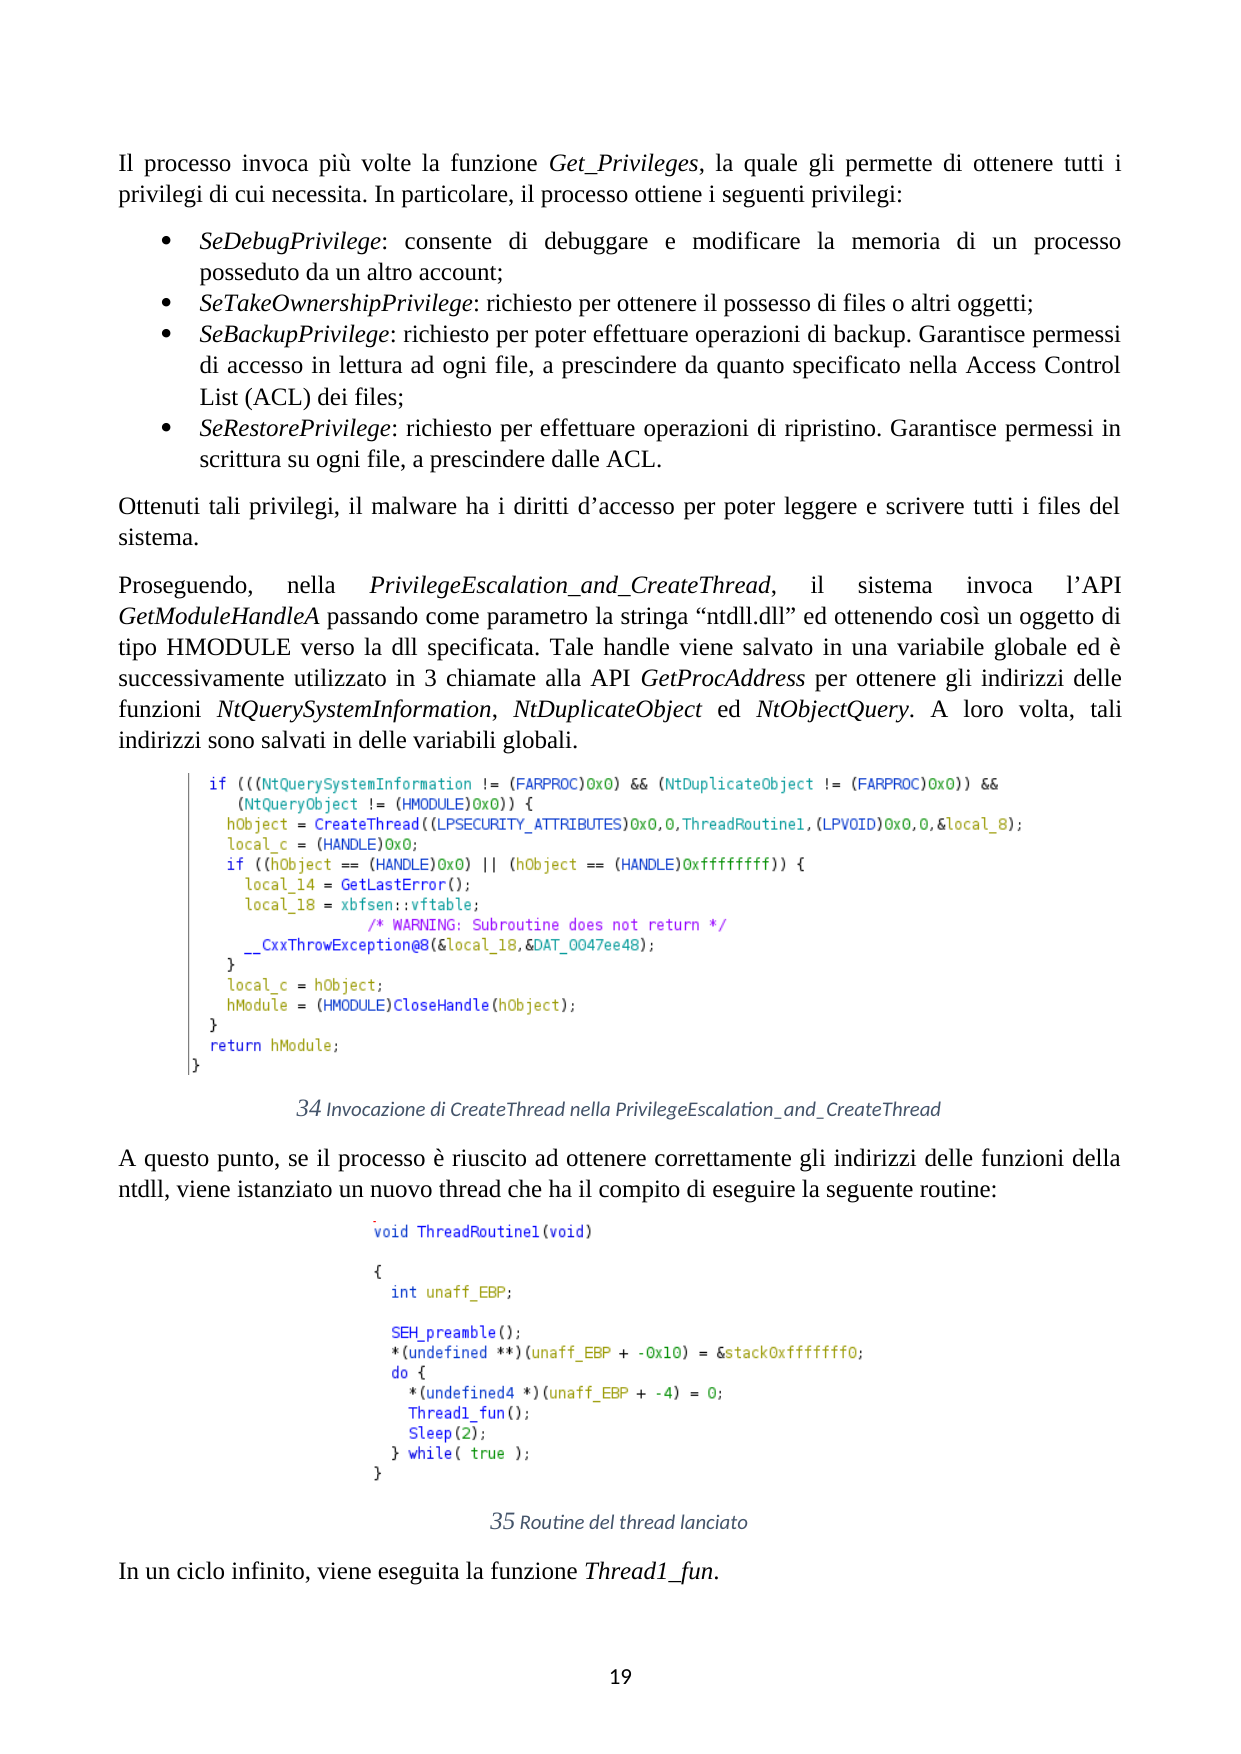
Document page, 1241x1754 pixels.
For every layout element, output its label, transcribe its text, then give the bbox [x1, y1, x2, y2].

text Proseguendo, nella PrivilegeEscalation_and_CreateThread, il sistema invoca l’API GetModuleHandleA passando come parametro la stringa “ntdll.dll” ed ottenendo così un oggetto di tipo HMODULE verso la dll specificata. Tale handle viene salvato in una variabile globale ed è successivamente utilizzato in 3 chiamate alla API GetProcAddress per ottenere gli indirizzi delle funzioni NtQuerySystemInformation, NtDuplicateObject ed NtObjectQuery. A loro volta, tali indirizzi sono salvati in delle variabili globali. [118, 570, 1122, 754]
text A questo punto, se il processo è riuscito ad ottenere correttamente gli indirizzi delle funzioni della ntdll, viene istanziato un nuovo thread che ha il compito di eseguire la seguente routine: [118, 1143, 1122, 1203]
picture [371, 1221, 869, 1488]
text In un ciclo infinito, viene eseguita la funzione Thread1_fun. [118, 1556, 1122, 1584]
list SeBackupPrivilege: richiesto per poter effettuare operazioni di backup. Garantisce permessi di accesso in lettura ad ogni file, a prescindere da quanto specificato nella Access Control List (ACL) dei files; [162, 319, 1122, 410]
text Ottenuti tali privilegi, il malware ha i diritti d’accesso per poter leggere e scrivere tutti i files del sistema. [118, 491, 1122, 551]
text 34 Invocazione di CreateThread nella PrivilegeEscalation_and_CreateThread [118, 1093, 1122, 1122]
list SeRestorePrivilege: richiesto per effettuare operazioni di ripristino. Garantisce permessi in scrittura su ogni file, a prescindere dalle ACL. [162, 413, 1122, 472]
list SeDebugPrivilege: consente di debuggare e modificare la memoria di un processo posseduto da un altro account; [162, 226, 1122, 286]
text Il processo invoca più volte la funzione Get_Privileges, la quale gli permette di ottenere tutti i privilegi di cui necessita. In particolare, il processo ottiene i seguenti privilegi: [118, 148, 1122, 207]
picture [188, 773, 1053, 1075]
text 35 Routine del thread lanciato [118, 1506, 1122, 1535]
list SeTakeOwnershipPrivilege: richiesto per ottenere il possesso di files o altri oggetti; [162, 288, 1122, 317]
